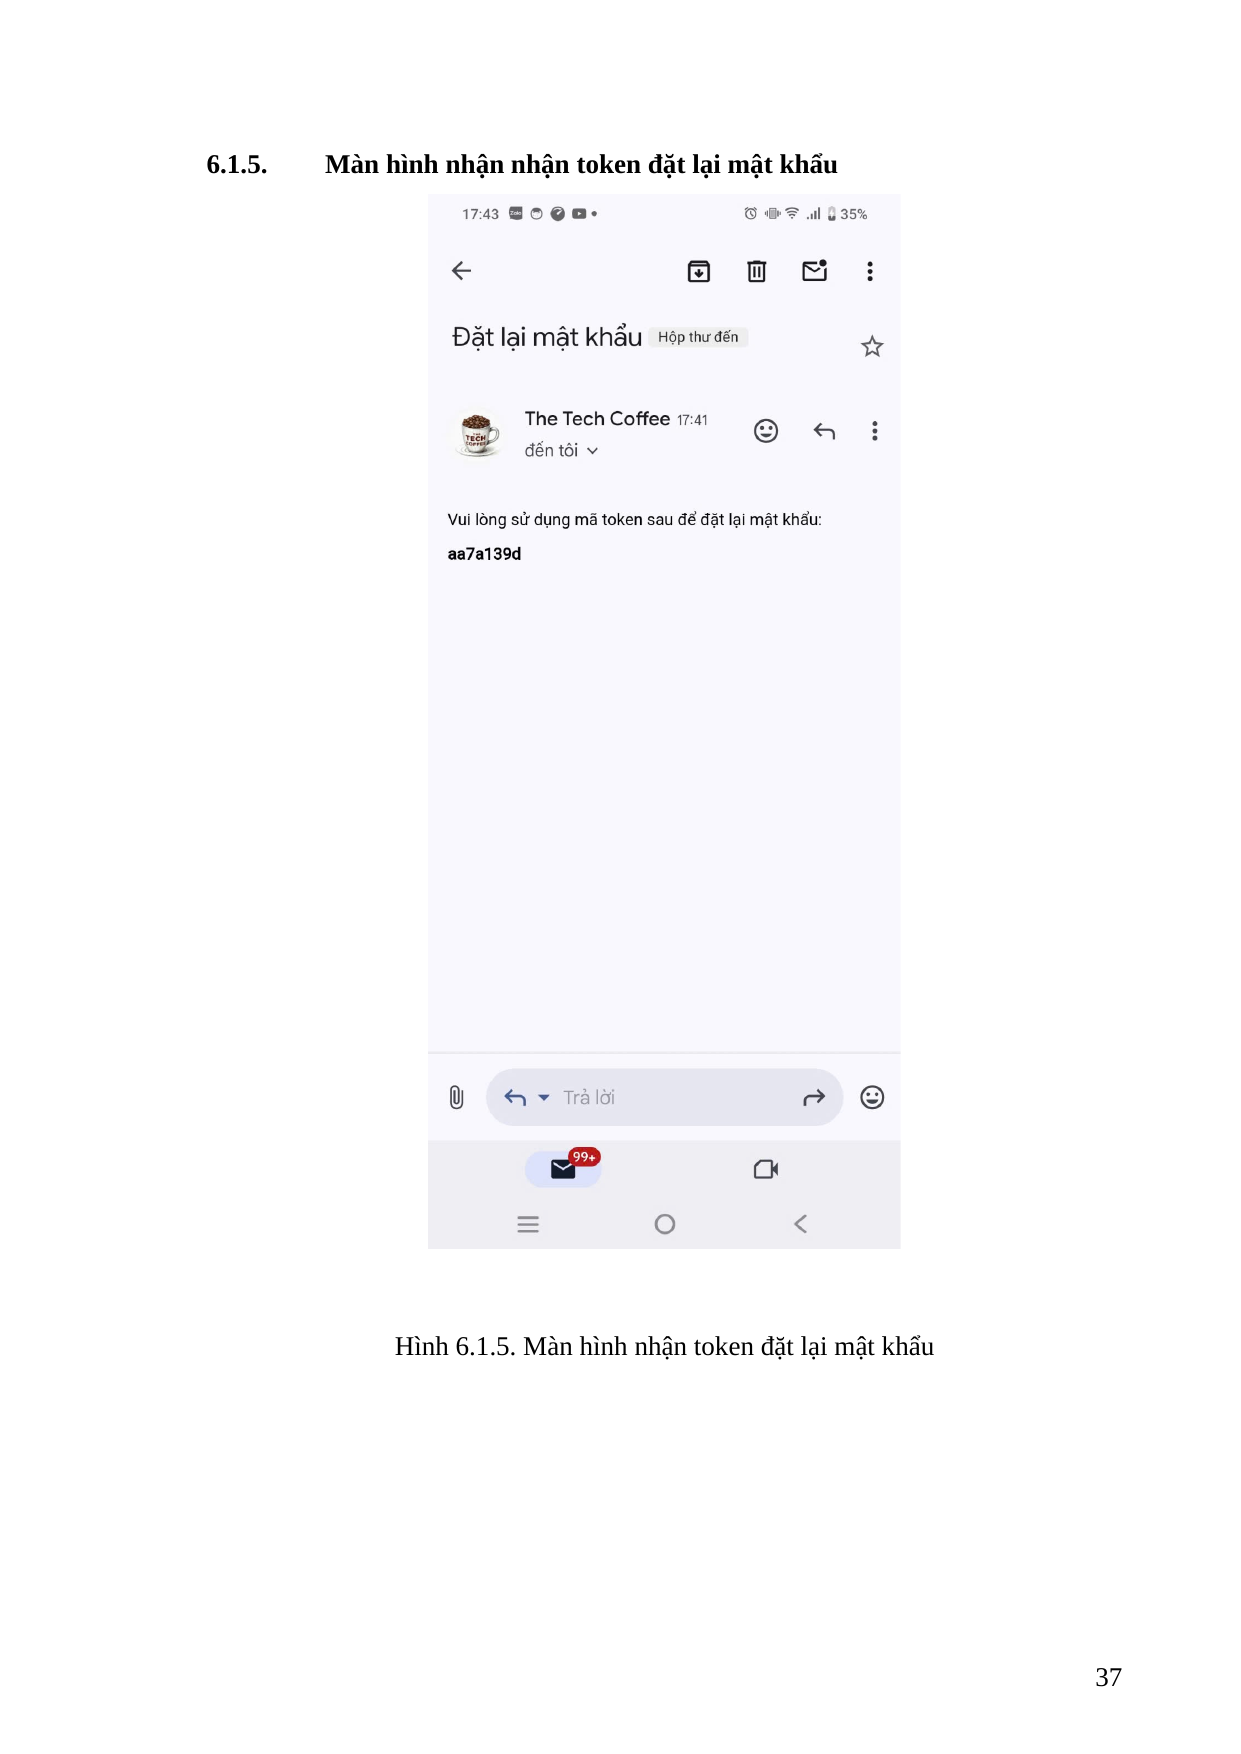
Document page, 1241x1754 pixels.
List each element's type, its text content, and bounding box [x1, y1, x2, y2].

text Màn hình nhận nhận token đặt lại mật khẩu [206, 148, 1122, 179]
text Hình 6.1.5. Màn hình nhận token đặt lại mật khẩu [207, 1331, 1122, 1362]
picture [428, 194, 901, 1249]
